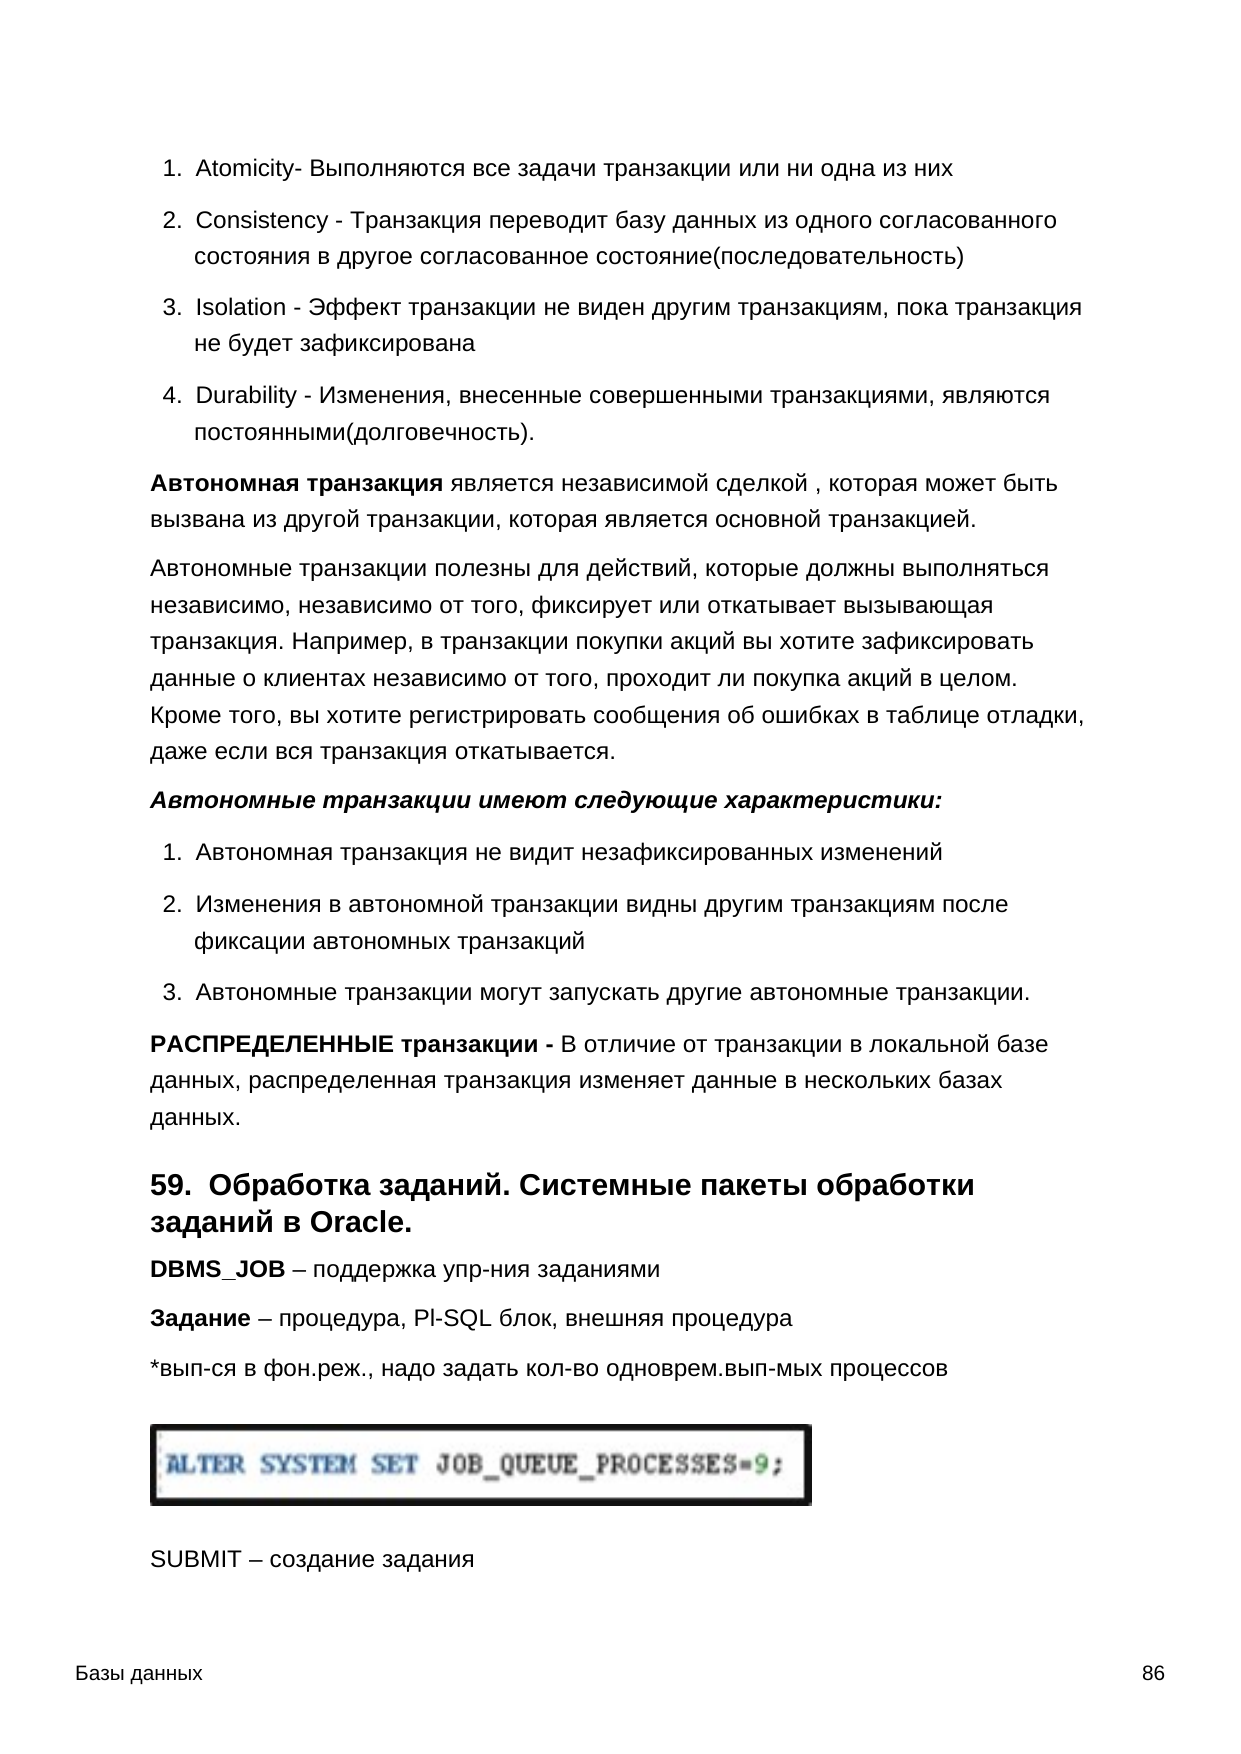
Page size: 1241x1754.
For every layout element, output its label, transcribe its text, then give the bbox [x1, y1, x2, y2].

picture [150, 1424, 812, 1506]
text 1. Atomicity- Выполняются все задачи транзакции или ни одна из них [162, 153, 1168, 181]
text 1. Автономная транзакция не видит незафиксированных изменений [162, 838, 1168, 866]
text Автономные транзакции имеют следующие характеристики: [150, 786, 1168, 814]
text Задание – процедура, Pl-SQL блок, внешняя процедура [150, 1304, 1168, 1332]
text Базы данных 86 [75, 1661, 1168, 1685]
text 3. Автономные транзакции могут запускать другие автономные транзакции. [162, 977, 1168, 1005]
text *вып-ся в фон.реж., надо задать кол-во одноврем.вып-мых процессов [150, 1353, 1168, 1381]
text Автономные транзакции полезны для действий, которые должны выполняться независимо, независимо от того, фиксирует или откатывает вызывающая транзакция. Например, в транзакции покупки акций вы хотите зафиксировать данные о клиентах независимо от того, проходит ли покупка акций в целом. Кроме того, вы хотите регистрировать сообщения об ошибках в таблице отладки, даже если вся транзакция откатывается. [150, 554, 1090, 765]
text РАСПРЕДЕЛЕННЫЕ транзакции - В отличие от транзакции в локальной базе данных, распределенная транзакция изменяет данные в нескольких базах данных. [150, 1029, 1054, 1131]
text 59. Обработка заданий. Системные пакеты обработки заданий в Oracle. [150, 1167, 975, 1239]
text DBMS_JOB – поддержка упр-ния заданиями [150, 1255, 1168, 1283]
text SUBMIT – создание задания [150, 1545, 1168, 1572]
text 4. Durability - Изменения, внесенные совершенными транзакциями, являются постоянными(долговечность). [162, 381, 1058, 446]
text 3. Isolation - Эффект транзакции не виден другим транзакциям, пока транзакция не будет зафиксирована [162, 293, 1091, 357]
text 2. Consistency - Транзакция переводит базу данных из одного согласованного состояния в другое согласованное состояние(последовательность) [162, 206, 1061, 270]
text 2. Изменения в автономной транзакции видны другим транзакциям после фиксации автономных транзакций [162, 890, 1017, 955]
text Автономная транзакция является независимой сделкой , которая может быть вызвана из другой транзакции, которая является основной транзакцией. [150, 468, 1063, 533]
